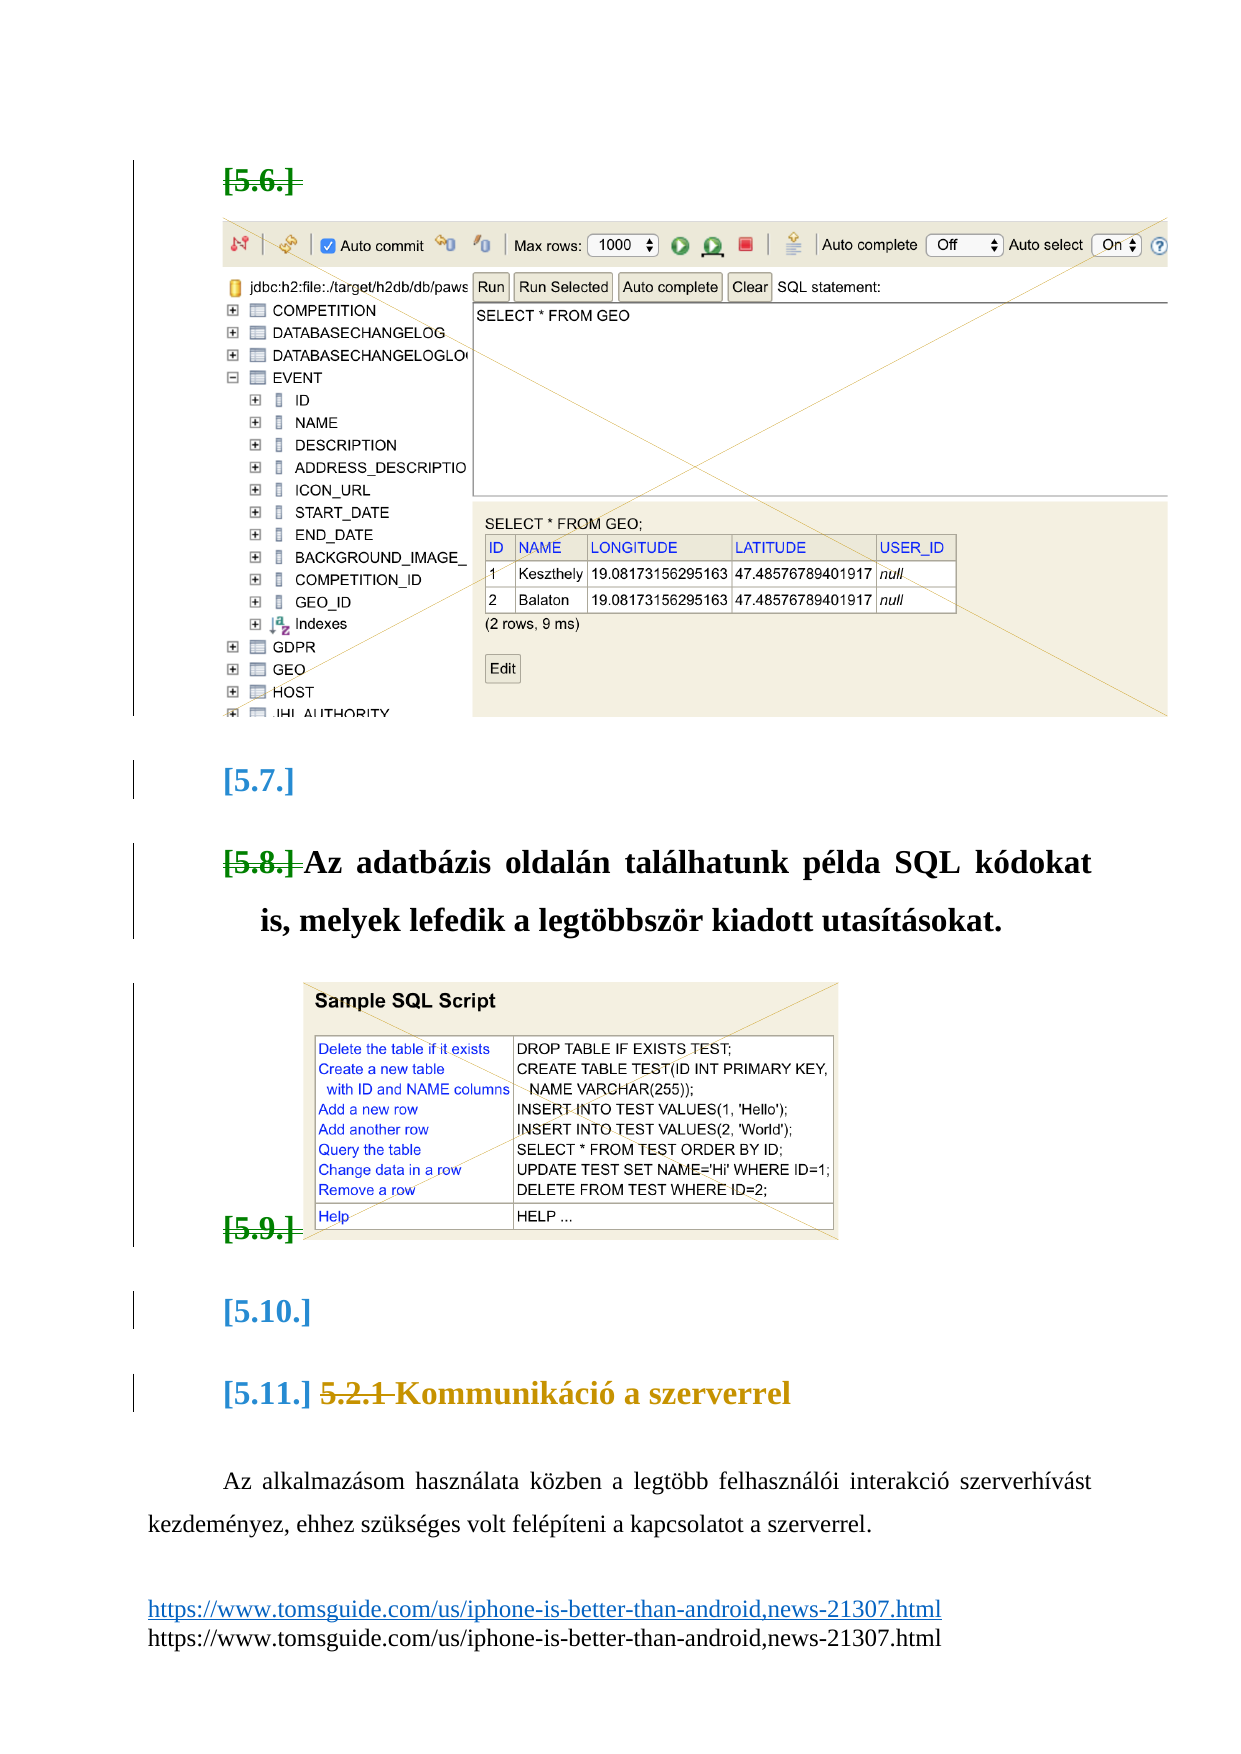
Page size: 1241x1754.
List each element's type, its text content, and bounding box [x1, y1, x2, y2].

subtitle Kommunikáció a szerverrel [223, 1374, 1092, 1412]
picture [304, 982, 837, 1110]
picture [224, 468, 1167, 717]
text Az alkalmazásom használata közben a legtöbb felhasználói interakció szerverhívást kezdeményez, ehhez szükséges volt felépíteni a kapcsolatot a szerverrel. [148, 1466, 1092, 1538]
picture [224, 217, 1166, 466]
picture [697, 218, 1168, 715]
picture [305, 1112, 836, 1240]
picture [303, 984, 568, 1239]
picture [222, 218, 693, 715]
picture [573, 984, 839, 1239]
